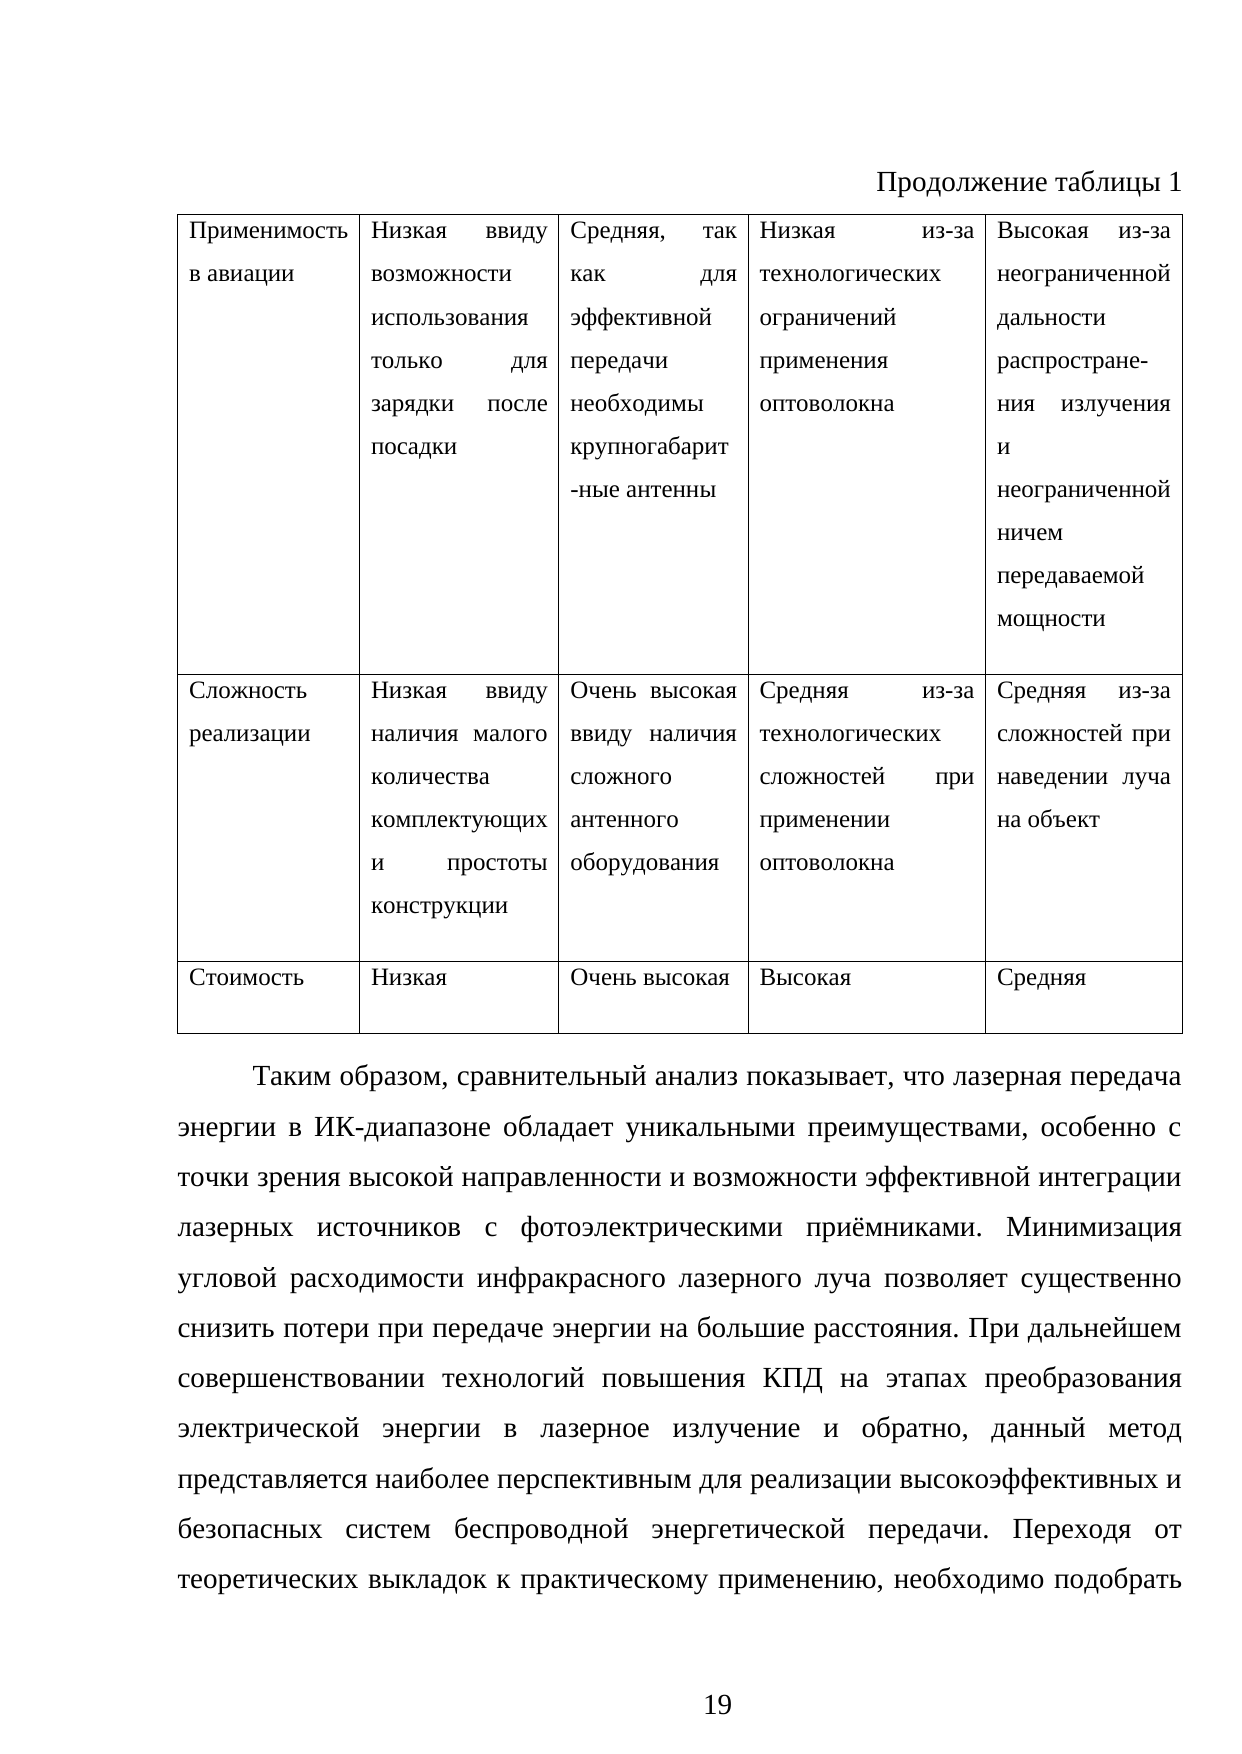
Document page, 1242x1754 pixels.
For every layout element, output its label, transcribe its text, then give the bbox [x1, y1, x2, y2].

table_cell Очень высокая [559, 962, 748, 1032]
text Продолжение таблицы 1 [177, 164, 1183, 197]
table_header Низкая ввиду возможности использования только для зарядки после посадки [360, 215, 558, 674]
table_cell Средняя из-за технологических сложностей при применении оптоволокна [749, 675, 985, 961]
table_header Средняя, так как для эффективной передачи необходимы крупногабарит-ные антенны [559, 215, 748, 674]
table_cell Средняя [986, 962, 1182, 1032]
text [177, 1058, 1183, 1595]
table_header Низкая из-за технологических ограничений применения оптоволокна [749, 215, 985, 674]
table_cell Низкая ввиду наличия малого количества комплектующих и простоты конструкции [360, 675, 558, 961]
table_cell Очень высокая ввиду наличия сложного антенного оборудования [559, 675, 748, 961]
table_header Высокая из-за неограниченной дальности распростране-ния излучения и неограниченной ничем передаваемой мощности [986, 215, 1182, 674]
table_cell Стоимость [178, 962, 359, 1032]
table_cell Низкая [360, 962, 558, 1032]
table_cell Средняя из-за сложностей при наведении луча на объект [986, 675, 1182, 961]
table_cell Высокая [749, 962, 985, 1032]
table_cell Сложность реализации [178, 675, 359, 961]
table_header Применимость в авиации [178, 215, 359, 674]
